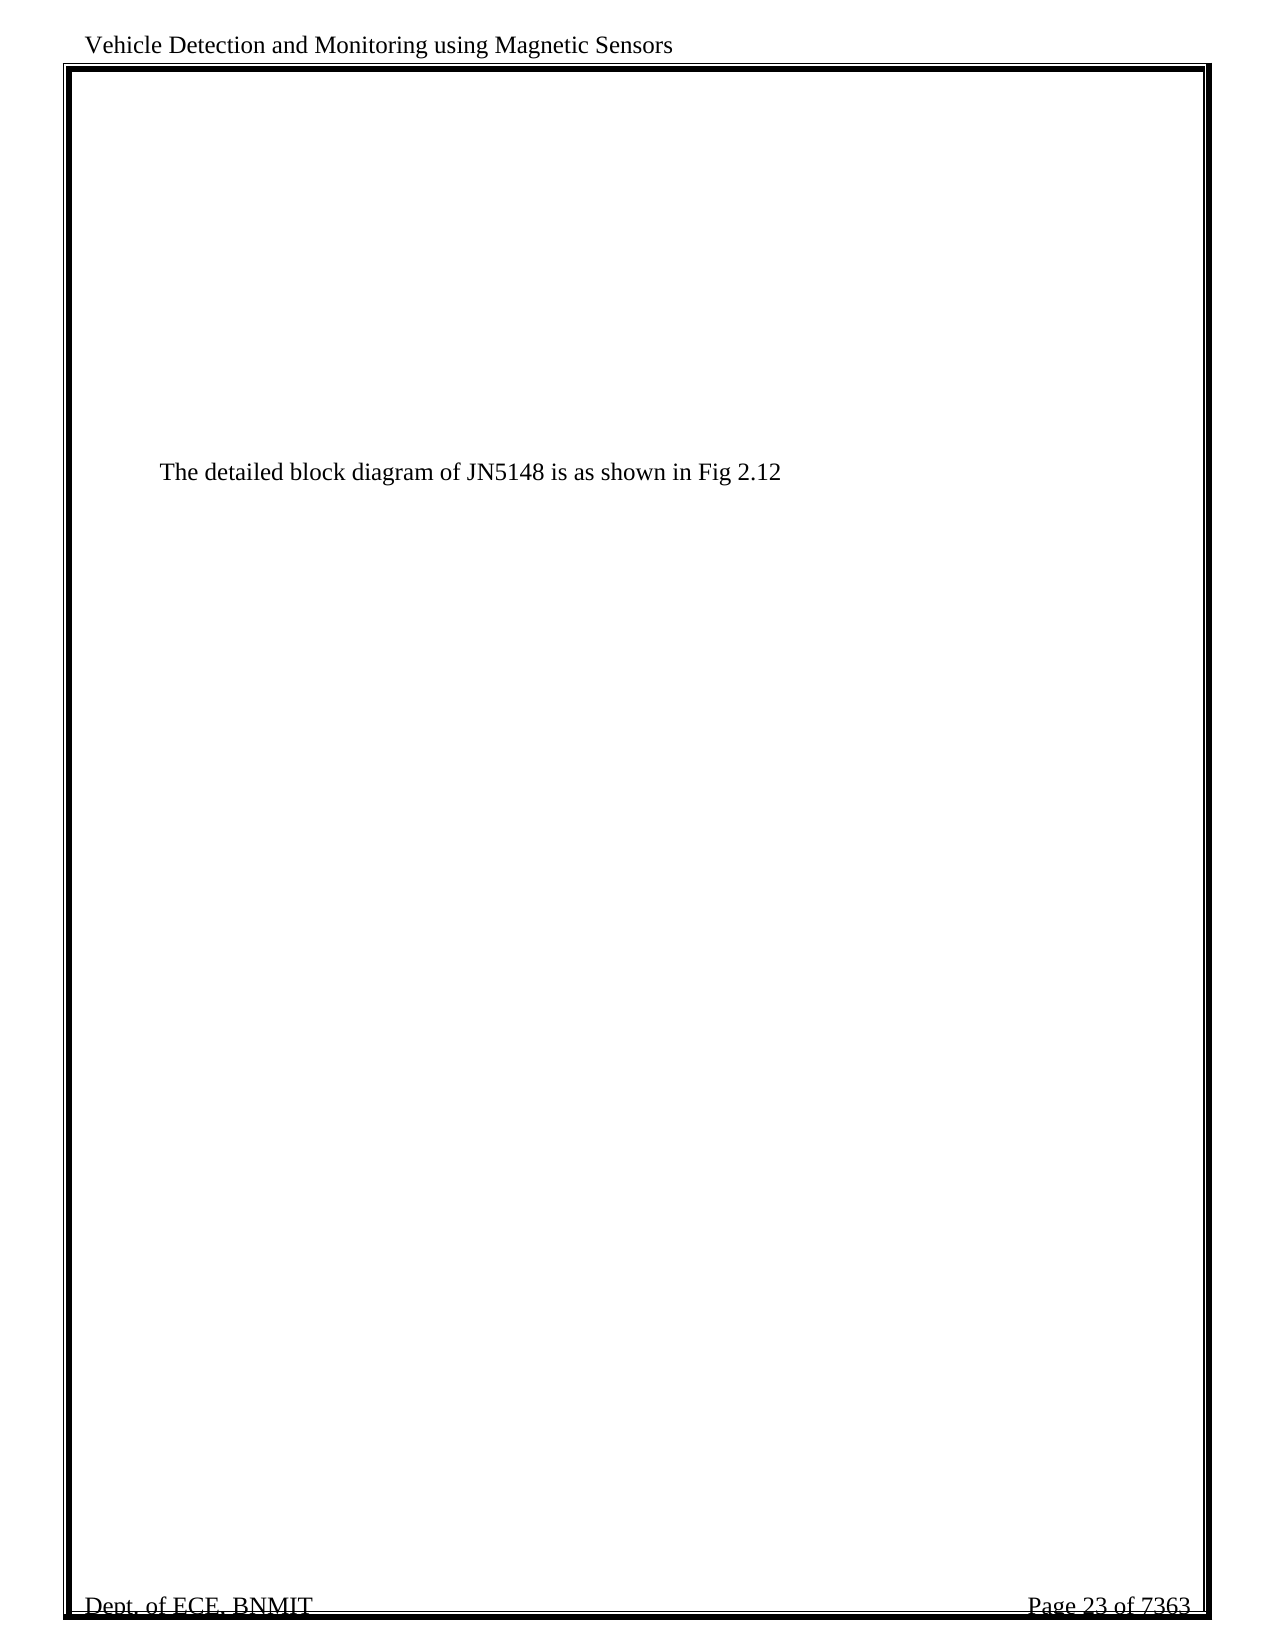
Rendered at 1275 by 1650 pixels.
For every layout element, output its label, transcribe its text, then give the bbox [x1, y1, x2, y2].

list The detailed block diagram of JN5148 is as shown in Fig 2.12 [159, 457, 1125, 486]
